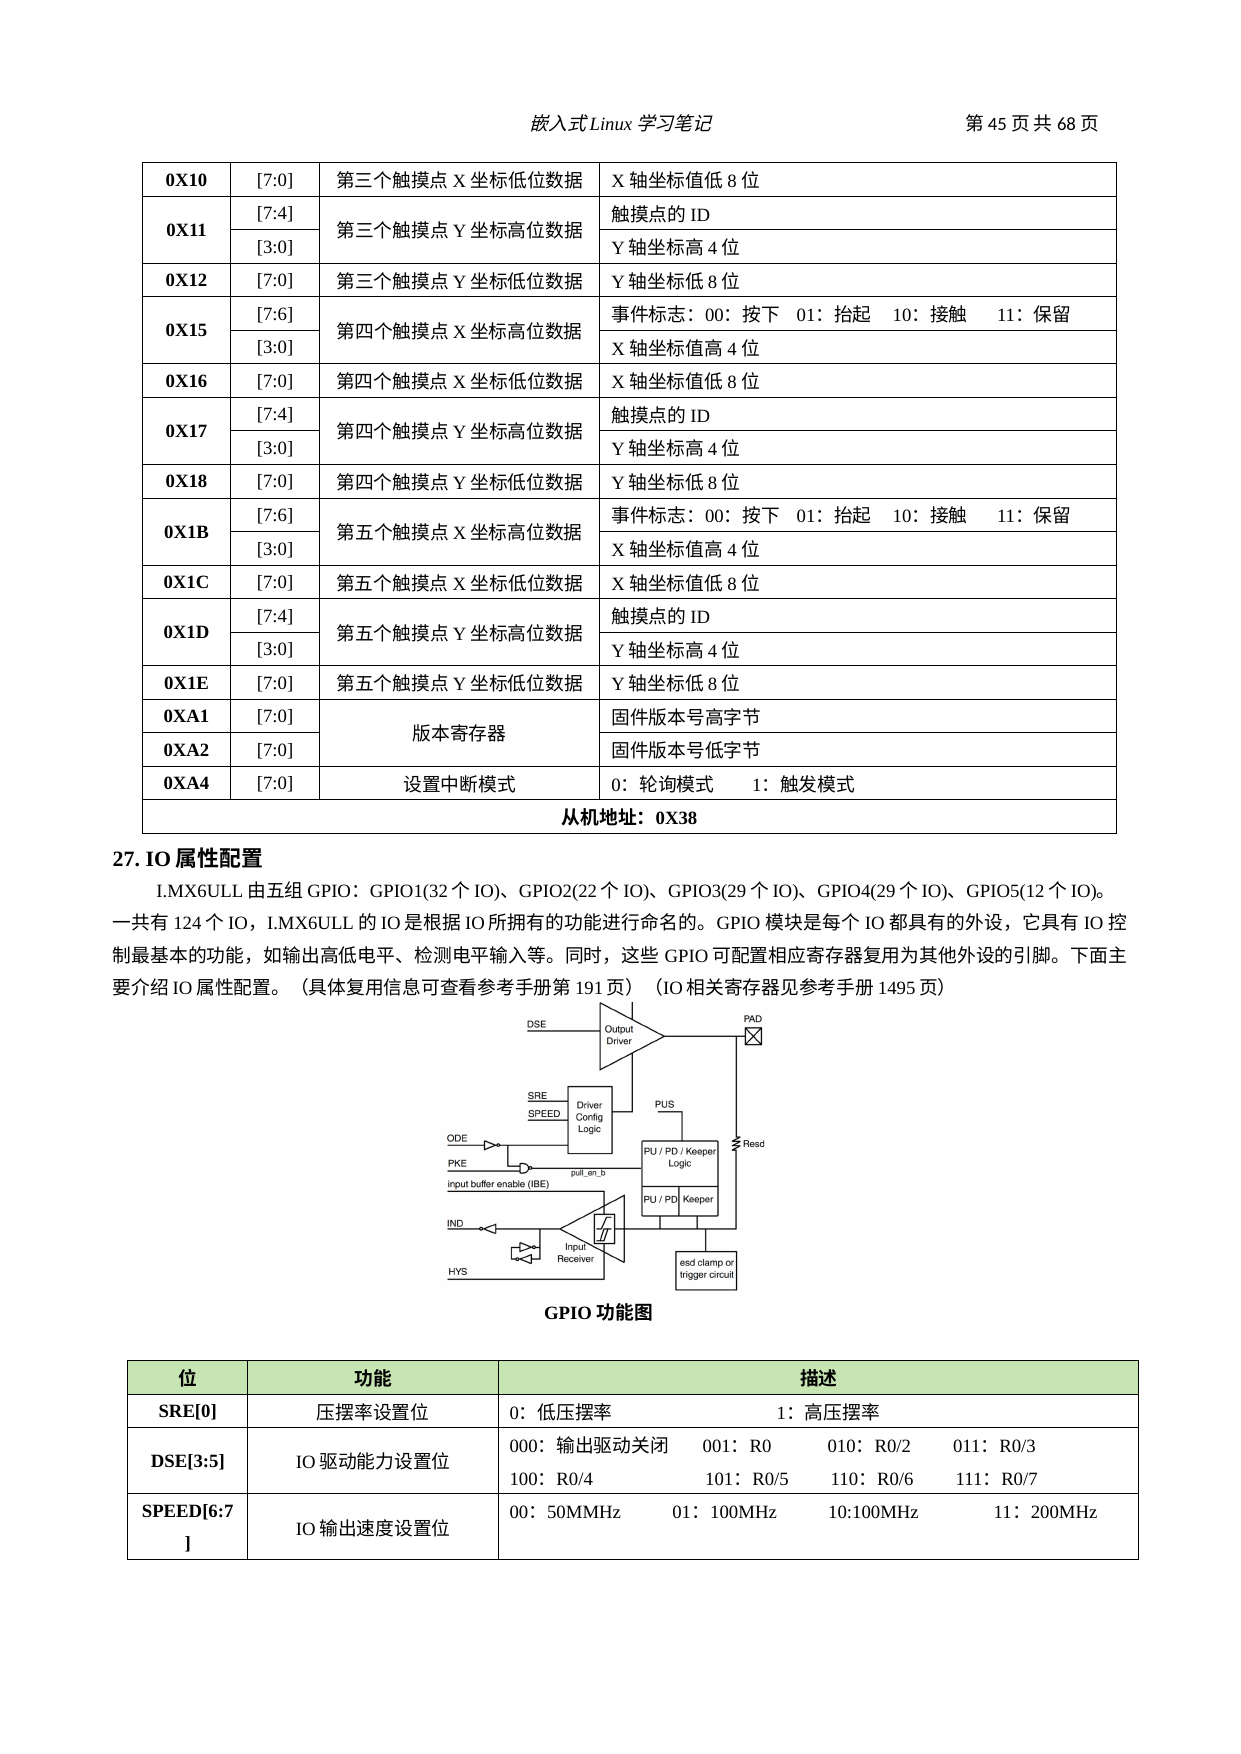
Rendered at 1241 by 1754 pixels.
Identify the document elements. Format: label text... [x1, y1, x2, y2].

table_cell X 轴坐标值低 8 位 [600, 163, 1116, 196]
table_cell 第四个触摸点 Y 坐标低位数据 [320, 465, 599, 497]
table_cell X 轴坐标值高 4 位 [600, 532, 1116, 564]
table_header 描述 [499, 1361, 1138, 1394]
table_cell 0X17 [143, 398, 230, 464]
table_cell 0X1E [143, 666, 230, 699]
table_cell [7:0] [231, 566, 319, 598]
table_cell 事件标志：00：按下 01：抬起 10：接触 11：保留 [600, 499, 1116, 531]
table_cell 0X12 [143, 264, 230, 296]
table_cell IO驱动能力设置位 [248, 1428, 498, 1493]
table_cell SRE[0] [128, 1395, 247, 1427]
table_cell [7:6] [231, 297, 319, 330]
table_cell 0XA2 [143, 733, 230, 766]
table_cell 设置中断模式 [320, 767, 599, 799]
table_cell 0X10 [143, 163, 230, 196]
table_cell 第五个触摸点 X 坐标低位数据 [320, 566, 599, 598]
table_cell 0X16 [143, 364, 230, 397]
table_cell Y 轴坐标高 4 位 [600, 633, 1116, 665]
table_cell 版本寄存器 [320, 700, 599, 766]
text 一共有124个IO，I.MX6ULL的IO是根据IO所拥有的功能进行命名的。GPIO 模块是每个 IO 都具有的外设，它具有 IO 控制最基本的功能，如输出高低电平、检测电平输入等。同时，这些GPIO可配置相应寄存器复用为其他外设的引脚。下面主要介绍IO属性配置。（具体复用信息可查看参考手册第191页）（IO相关寄存器见参考手册1495页） [112, 905, 1128, 1003]
table_cell Y 轴坐标低 8 位 [600, 264, 1116, 296]
table_cell [3:0] [231, 633, 319, 665]
table_cell [7:0] [231, 364, 319, 397]
table_header 位 [128, 1361, 247, 1394]
table_cell 0X11 [143, 197, 230, 263]
table_cell 第四个触摸点X坐标高位数据 [320, 297, 599, 363]
table_cell [7:0] [231, 264, 319, 296]
table_cell Y 轴坐标低 8 位 [600, 666, 1116, 699]
table_cell 0：轮询模式 1：触发模式 [600, 767, 1116, 799]
table_cell [7:0] [231, 733, 319, 766]
table_cell 固件版本号低字节 [600, 733, 1116, 766]
table_cell [7:0] [231, 666, 319, 699]
table_cell [3:0] [231, 431, 319, 464]
table_cell 0XA4 [143, 767, 230, 799]
table_cell 第三个触摸点 Y 坐标低位数据 [320, 264, 599, 296]
table_cell Y 轴坐标高 4 位 [600, 431, 1116, 464]
table_cell [7:0] [231, 700, 319, 732]
list IO属性配置 [112, 840, 1128, 873]
table_cell [3:0] [231, 532, 319, 564]
table_cell 0X18 [143, 465, 230, 497]
table_cell 000：输出驱动关闭 001：R0 010：R0/2 011：R0/3 100：R0/4 101：R0/5 110：R0/6 111：R0/7 [499, 1428, 1138, 1493]
table_cell [7:6] [231, 499, 319, 531]
table_cell IO输出速度设置位 [248, 1494, 498, 1559]
table_cell 第五个触摸点X坐标高位数据 [320, 499, 599, 564]
table_cell 0X1D [143, 599, 230, 665]
table_cell 第四个触摸点 X 坐标低位数据 [320, 364, 599, 397]
table_header 功能 [248, 1361, 498, 1394]
table_cell [7:4] [231, 197, 319, 229]
table_cell 第五个触摸点 Y 坐标高位数据 [320, 599, 599, 665]
table_cell 从机地址：0X38 [143, 800, 1116, 833]
text I.MX6ULL由五组GPIO：GPIO1(32个IO)、GPIO2(22个IO)、GPIO3(29个IO)、GPIO4(29个IO)、GPIO5(12个IO)。 [156, 873, 1128, 905]
table_cell [3:0] [231, 331, 319, 363]
table_cell X 轴坐标值高 4 位 [600, 331, 1116, 363]
table_cell X 轴坐标值低 8 位 [600, 364, 1116, 397]
table_cell [7:0] [231, 767, 319, 799]
table_cell 触摸点的 ID [600, 398, 1116, 430]
table_cell 0X1C [143, 566, 230, 598]
table_cell 事件标志：00：按下 01：抬起 10：接触 11：保留 [600, 297, 1116, 330]
table_cell X 轴坐标值低 8 位 [600, 566, 1116, 598]
table_cell [7:4] [231, 398, 319, 430]
table_cell 0：低压摆率 1：高压摆率 [499, 1395, 1138, 1427]
table_cell [7:0] [231, 163, 319, 196]
table_cell 0X15 [143, 297, 230, 363]
picture [431, 1002, 772, 1294]
table_cell SPEED[6:7] [128, 1494, 247, 1559]
text GPIO 功能图 [431, 1295, 1128, 1328]
table_cell [7:0] [231, 465, 319, 497]
table_cell 触摸点的 ID [600, 599, 1116, 632]
table_cell DSE[3:5] [128, 1428, 247, 1493]
table_cell Y 轴坐标低 8 位 [600, 465, 1116, 497]
table_cell 第四个触摸点 Y 坐标高位数据 [320, 398, 599, 464]
table_cell Y 轴坐标高 4 位 [600, 230, 1116, 263]
table_cell [3:0] [231, 230, 319, 263]
table_cell 压摆率设置位 [248, 1395, 498, 1427]
table_cell 第三个触摸点 X 坐标低位数据 [320, 163, 599, 196]
table_cell 0XA1 [143, 700, 230, 732]
table_cell 触摸点的 ID [600, 197, 1116, 229]
table_cell 00：50MMHz 01：100MHz 10:100MHz 11：200MHz [499, 1494, 1138, 1559]
table_cell 固件版本号高字节 [600, 700, 1116, 732]
table_cell 0X1B [143, 499, 230, 564]
table_cell [7:4] [231, 599, 319, 632]
table_cell 第五个触摸点 Y 坐标低位数据 [320, 666, 599, 699]
table_cell 第三个触摸点 Y 坐标高位数据 [320, 197, 599, 263]
